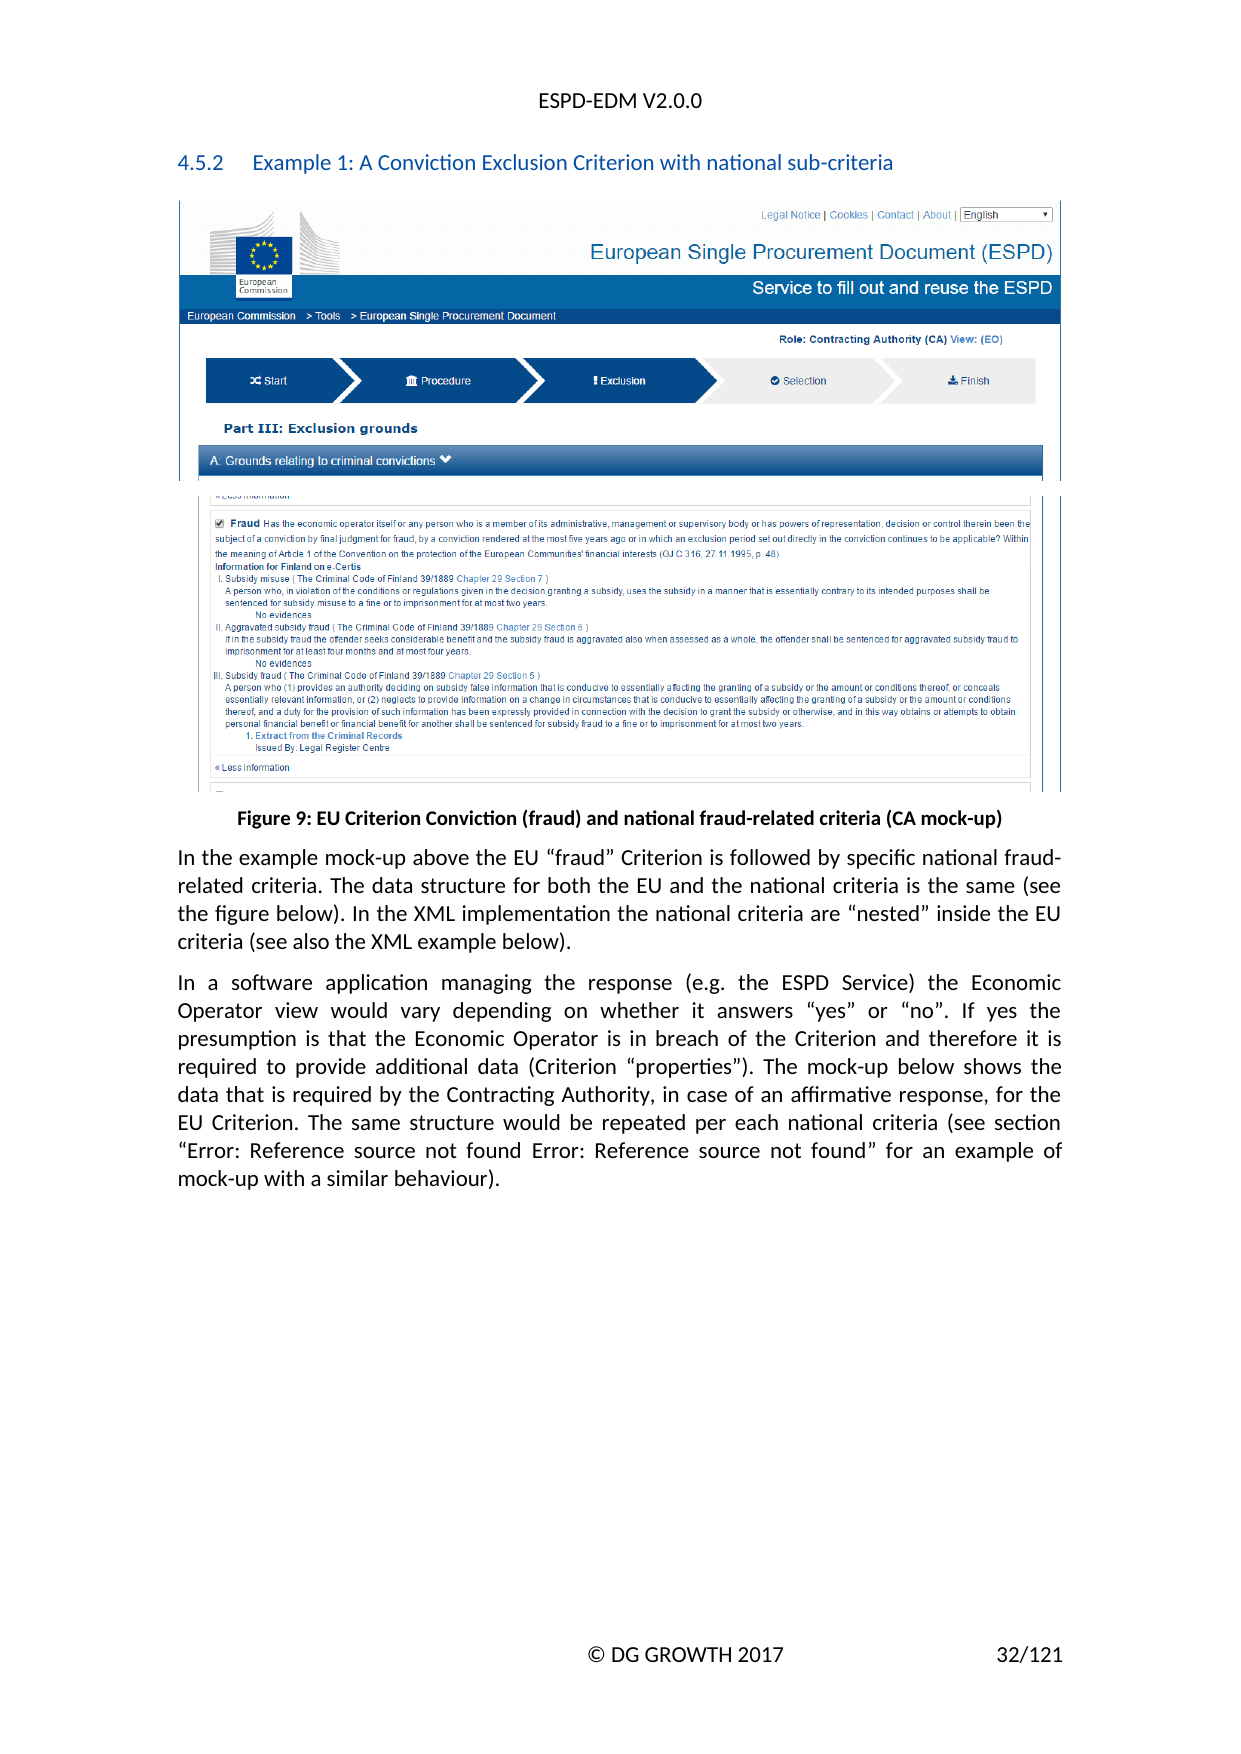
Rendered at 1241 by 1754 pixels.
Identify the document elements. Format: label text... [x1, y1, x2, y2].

text In the example mock-up above the EU “fraud” Criterion is followed by specific national fraud-related criteria. The data structure for both the EU and the national criteria is the same (see the figure below). In the XML implementation the national criteria are “nested” inside the EU criteria (see also the XML example below). [177, 843, 1063, 955]
subtitle Example 1: A Conviction Exclusion Criterion with national sub-criteria [177, 148, 1063, 176]
picture [177, 200, 1063, 793]
title Figure 9: EU Criterion Conviction (fraud) and national fraud-related criteria (CA mock-up) [177, 805, 1063, 831]
text In a software application managing the response (e.g. the ESPD Service) the Economic Operator view would vary depending on whether it answers “yes” or “no”. If yes the presumption is that the Economic Operator is in breach of the Criterion and therefore it is required to provide additional data (Criterion “properties”). The mock-up below shows the data that is required by the Contracting Authority, in case of an affirmative response, for the EU Criterion. The same structure would be repeated per each national criteria (see section “4.7 Purely national criteria” for an example of mock-up with a similar behaviour). [177, 968, 1063, 1192]
